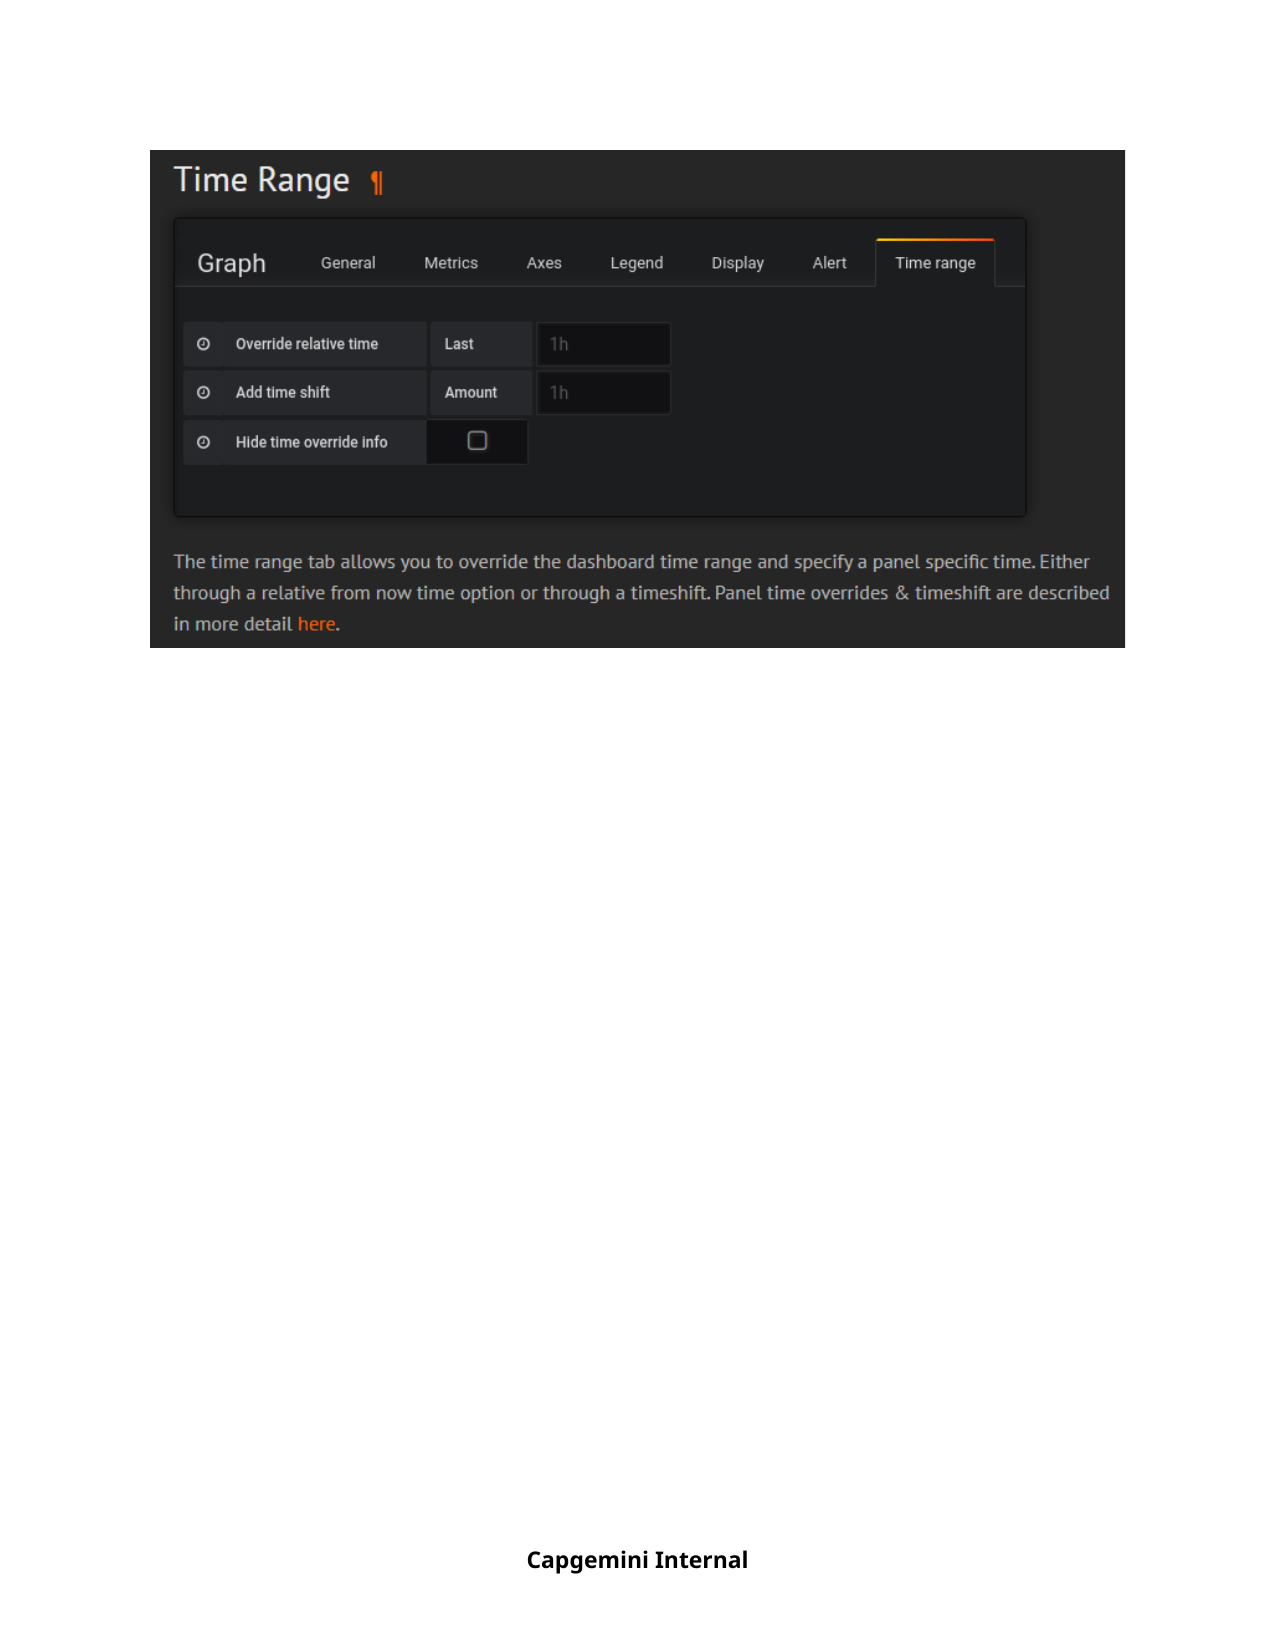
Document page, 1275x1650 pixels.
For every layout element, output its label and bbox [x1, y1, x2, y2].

picture [150, 150, 1125, 648]
